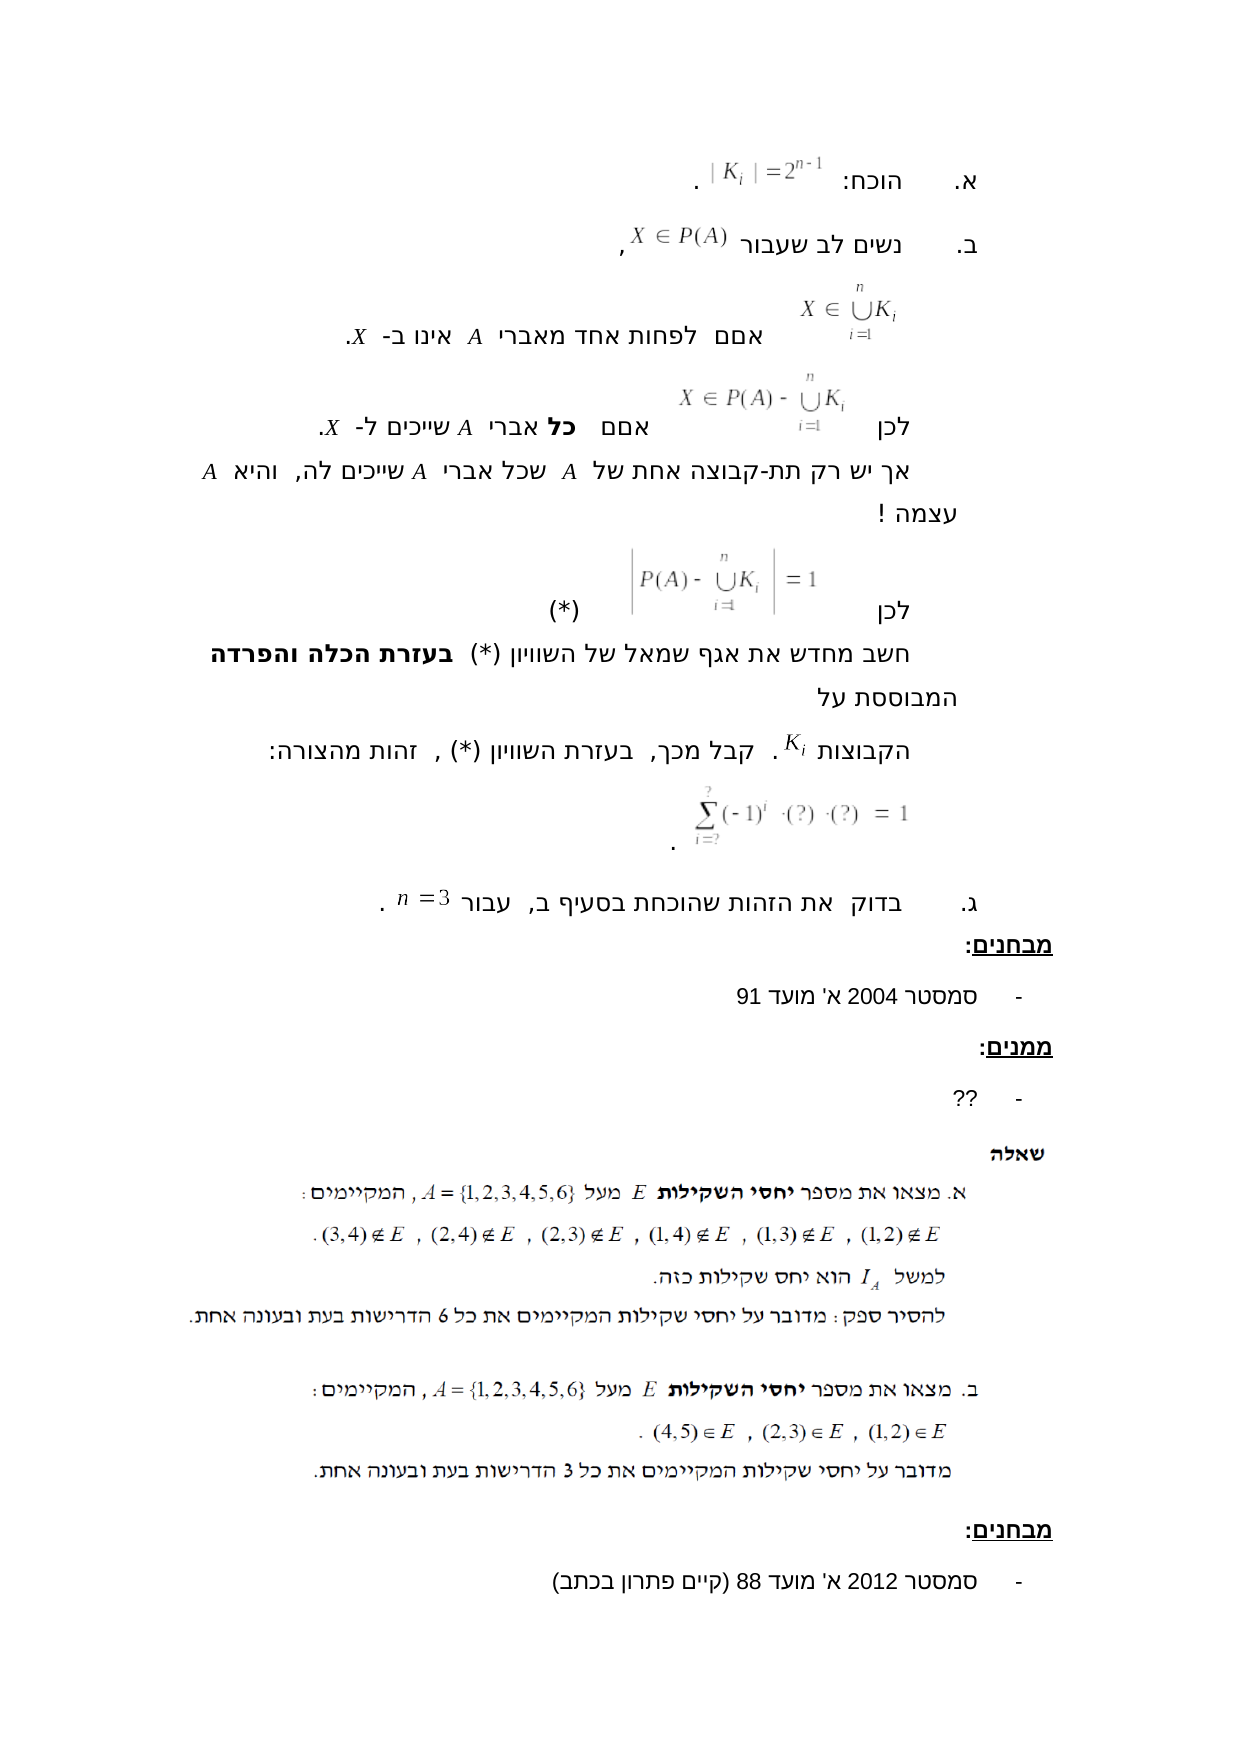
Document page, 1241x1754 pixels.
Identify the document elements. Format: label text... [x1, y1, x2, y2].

text מבחנים: [187, 932, 1053, 958]
text ב. נשים לב שעבור , [187, 222, 1053, 259]
text ג. בדוק את הזהות שהוכחת בסעיף ב, עבור . [187, 884, 1053, 917]
text . [187, 780, 958, 857]
text מבחנים: [187, 1517, 1053, 1543]
text הקבוצות . קבל מכך, בעזרת השוויון (*) , זהות מהצורה: [187, 727, 958, 766]
text אך יש רק תת-קבוצה אחת של A שכל אברי A שייכים לה, והיא A עצמה ! [187, 456, 958, 529]
list סמסטר 2004 א' מועד 91 [187, 983, 1015, 1009]
text אםם לפחות אחד מאברי A אינו ב- X. [187, 274, 1005, 350]
text חשב מחדש את אגף שמאל של השוויון (*) בעזרת הכלה והפרדה המבוססת על [187, 639, 958, 712]
text לכן אםם כל אברי A שייכים ל- X. [187, 365, 958, 441]
text לכן (*) [187, 543, 958, 625]
list ?? [187, 1085, 1015, 1111]
text א. הוכח: . [187, 150, 1053, 195]
list סמסטר 2012 א' מועד 88 (קיים פתרון בכתב) [187, 1568, 1015, 1594]
text ממנים: [187, 1034, 1053, 1060]
